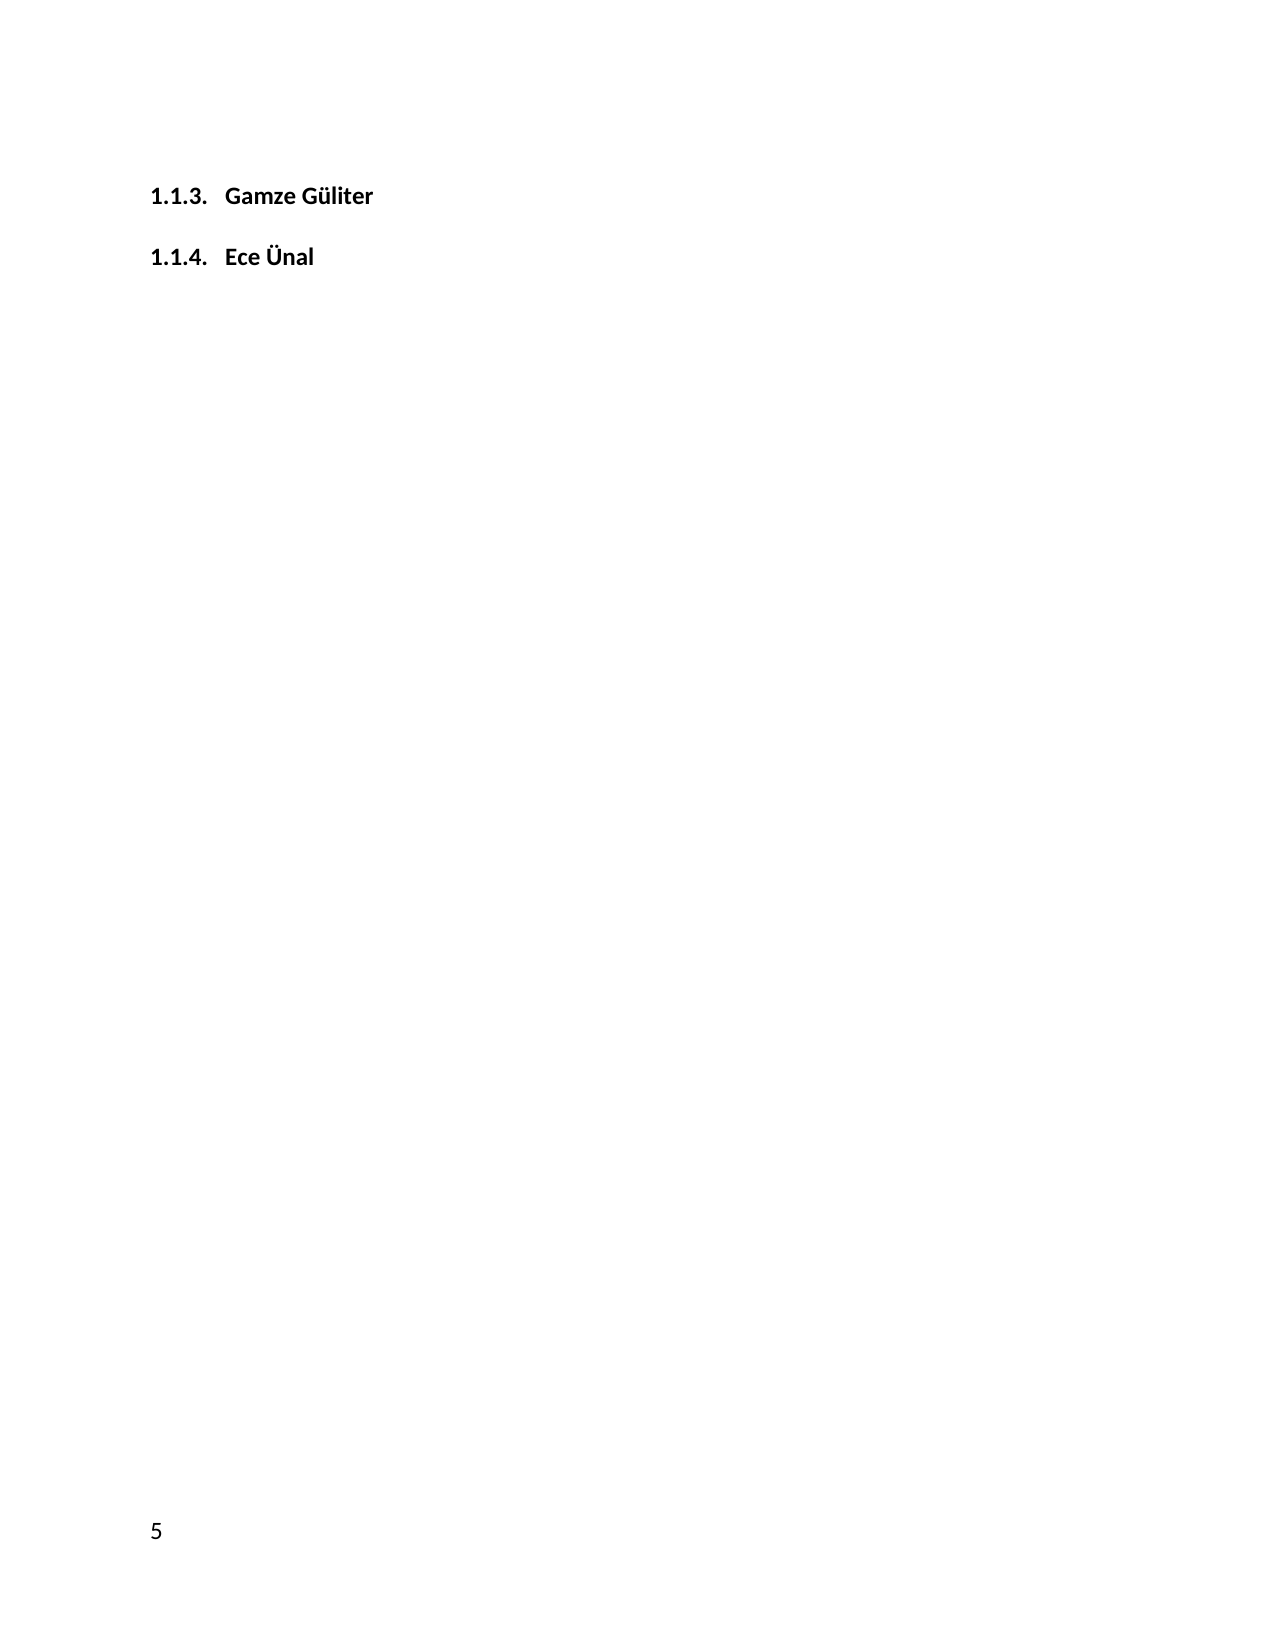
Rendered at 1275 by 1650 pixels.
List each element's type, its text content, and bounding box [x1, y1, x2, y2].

subtitle Ece Ünal [150, 242, 1125, 272]
subtitle Gamze Güliter [150, 181, 1125, 211]
